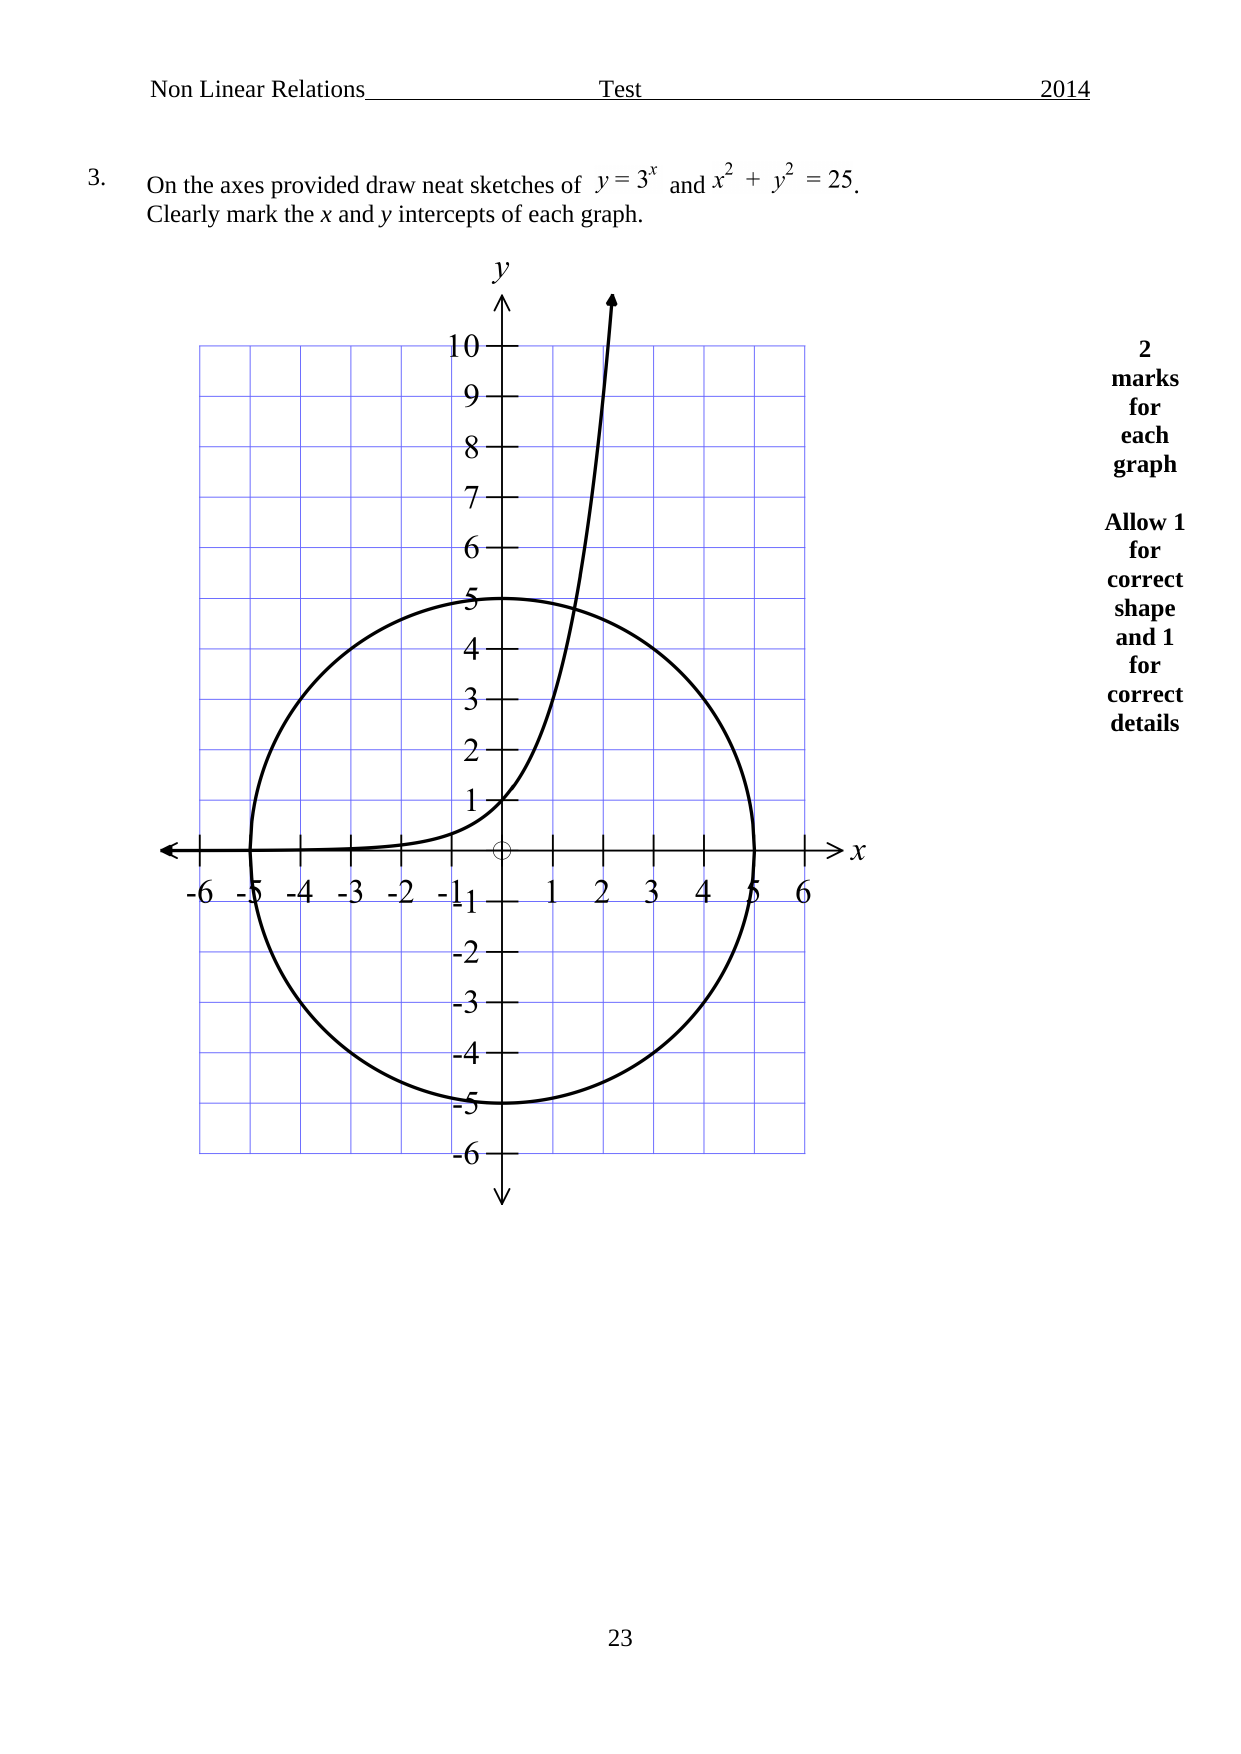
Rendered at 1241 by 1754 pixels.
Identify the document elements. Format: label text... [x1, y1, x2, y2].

table_cell On the axes provided draw neat sketches of and . Clearly mark the x and y intercepts of each graph. [135, 150, 1092, 1214]
table_cell 2 marks for each graph Allow 1 for correct shape and 1 for correct details [1092, 150, 1198, 1214]
picture [711, 161, 854, 194]
picture [157, 259, 868, 1207]
picture [594, 165, 663, 194]
table_cell 3. [76, 150, 135, 1214]
